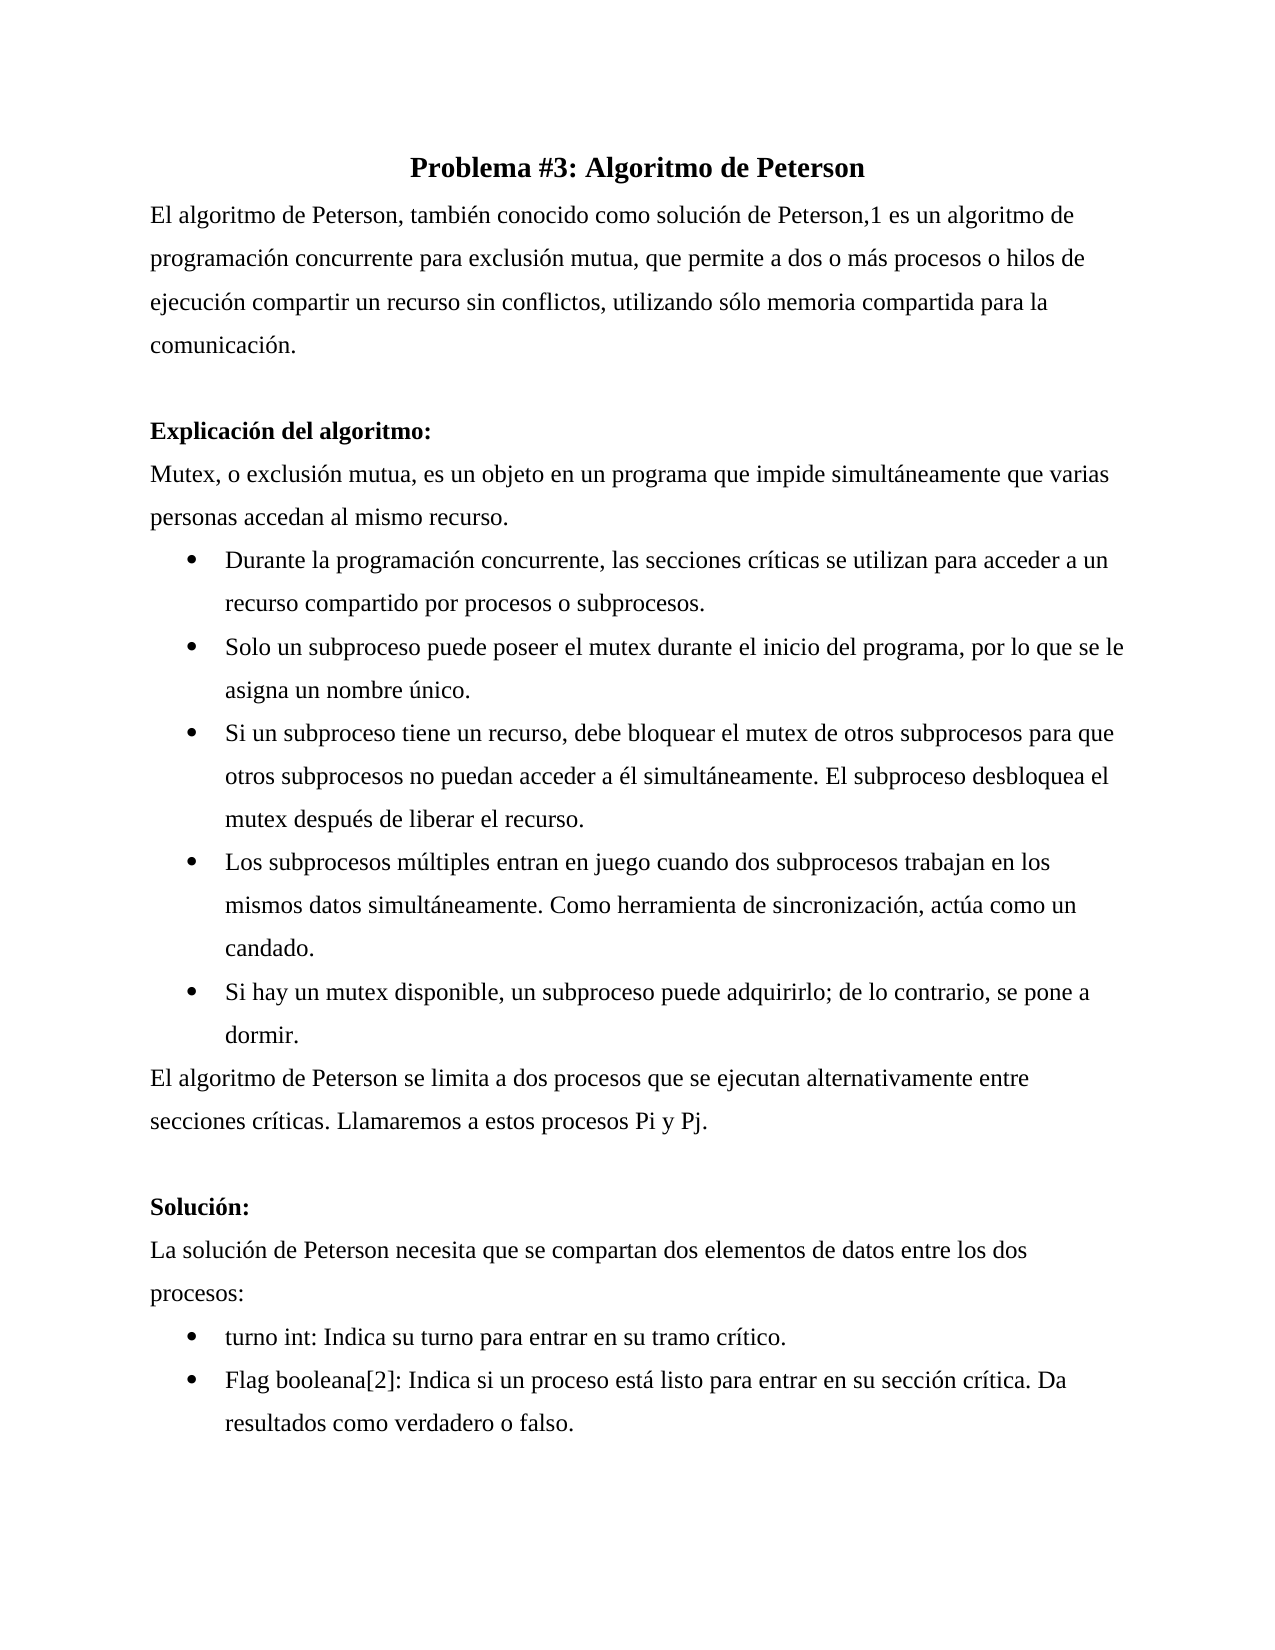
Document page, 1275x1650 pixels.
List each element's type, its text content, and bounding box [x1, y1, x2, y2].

text La solución de Peterson necesita que se compartan dos elementos de datos entre los dos procesos: [150, 1235, 1125, 1307]
text Problema #3: Algoritmo de Peterson [150, 150, 1125, 183]
text El algoritmo de Peterson, también conocido como solución de Peterson,1​ es un algoritmo de programación concurrente para exclusión mutua, que permite a dos o más procesos o hilos de ejecución compartir un recurso sin conflictos, utilizando sólo memoria compartida para la comunicación. [150, 200, 1125, 358]
text Mutex, o exclusión mutua, es un objeto en un programa que impide simultáneamente que varias personas accedan al mismo recurso. [150, 459, 1125, 531]
list Si hay un mutex disponible, un subproceso puede adquirirlo; de lo contrario, se pone a dormir. [187, 977, 1125, 1048]
text Solución: [150, 1192, 1125, 1221]
list Solo un subproceso puede poseer el mutex durante el inicio del programa, por lo que se le asigna un nombre único. [187, 632, 1125, 703]
list turno int: Indica su turno para entrar en su tramo crítico. [187, 1322, 1125, 1350]
text Explicación del algoritmo: [150, 416, 1125, 445]
list Durante la programación concurrente, las secciones críticas se utilizan para acceder a un recurso compartido por procesos o subprocesos. [187, 545, 1125, 617]
list Si un subproceso tiene un recurso, debe bloquear el mutex de otros subprocesos para que otros subprocesos no puedan acceder a él simultáneamente. El subproceso desbloquea el mutex después de liberar el recurso. [187, 718, 1125, 833]
list Flag booleana[2]: Indica si un proceso está listo para entrar en su sección crítica. Da resultados como verdadero o falso. [187, 1365, 1125, 1437]
text El algoritmo de Peterson se limita a dos procesos que se ejecutan alternativamente entre secciones críticas. Llamaremos a estos procesos Pi y Pj. [150, 1063, 1125, 1135]
list Los subprocesos múltiples entran en juego cuando dos subprocesos trabajan en los mismos datos simultáneamente. Como herramienta de sincronización, actúa como un candado. [187, 847, 1125, 962]
